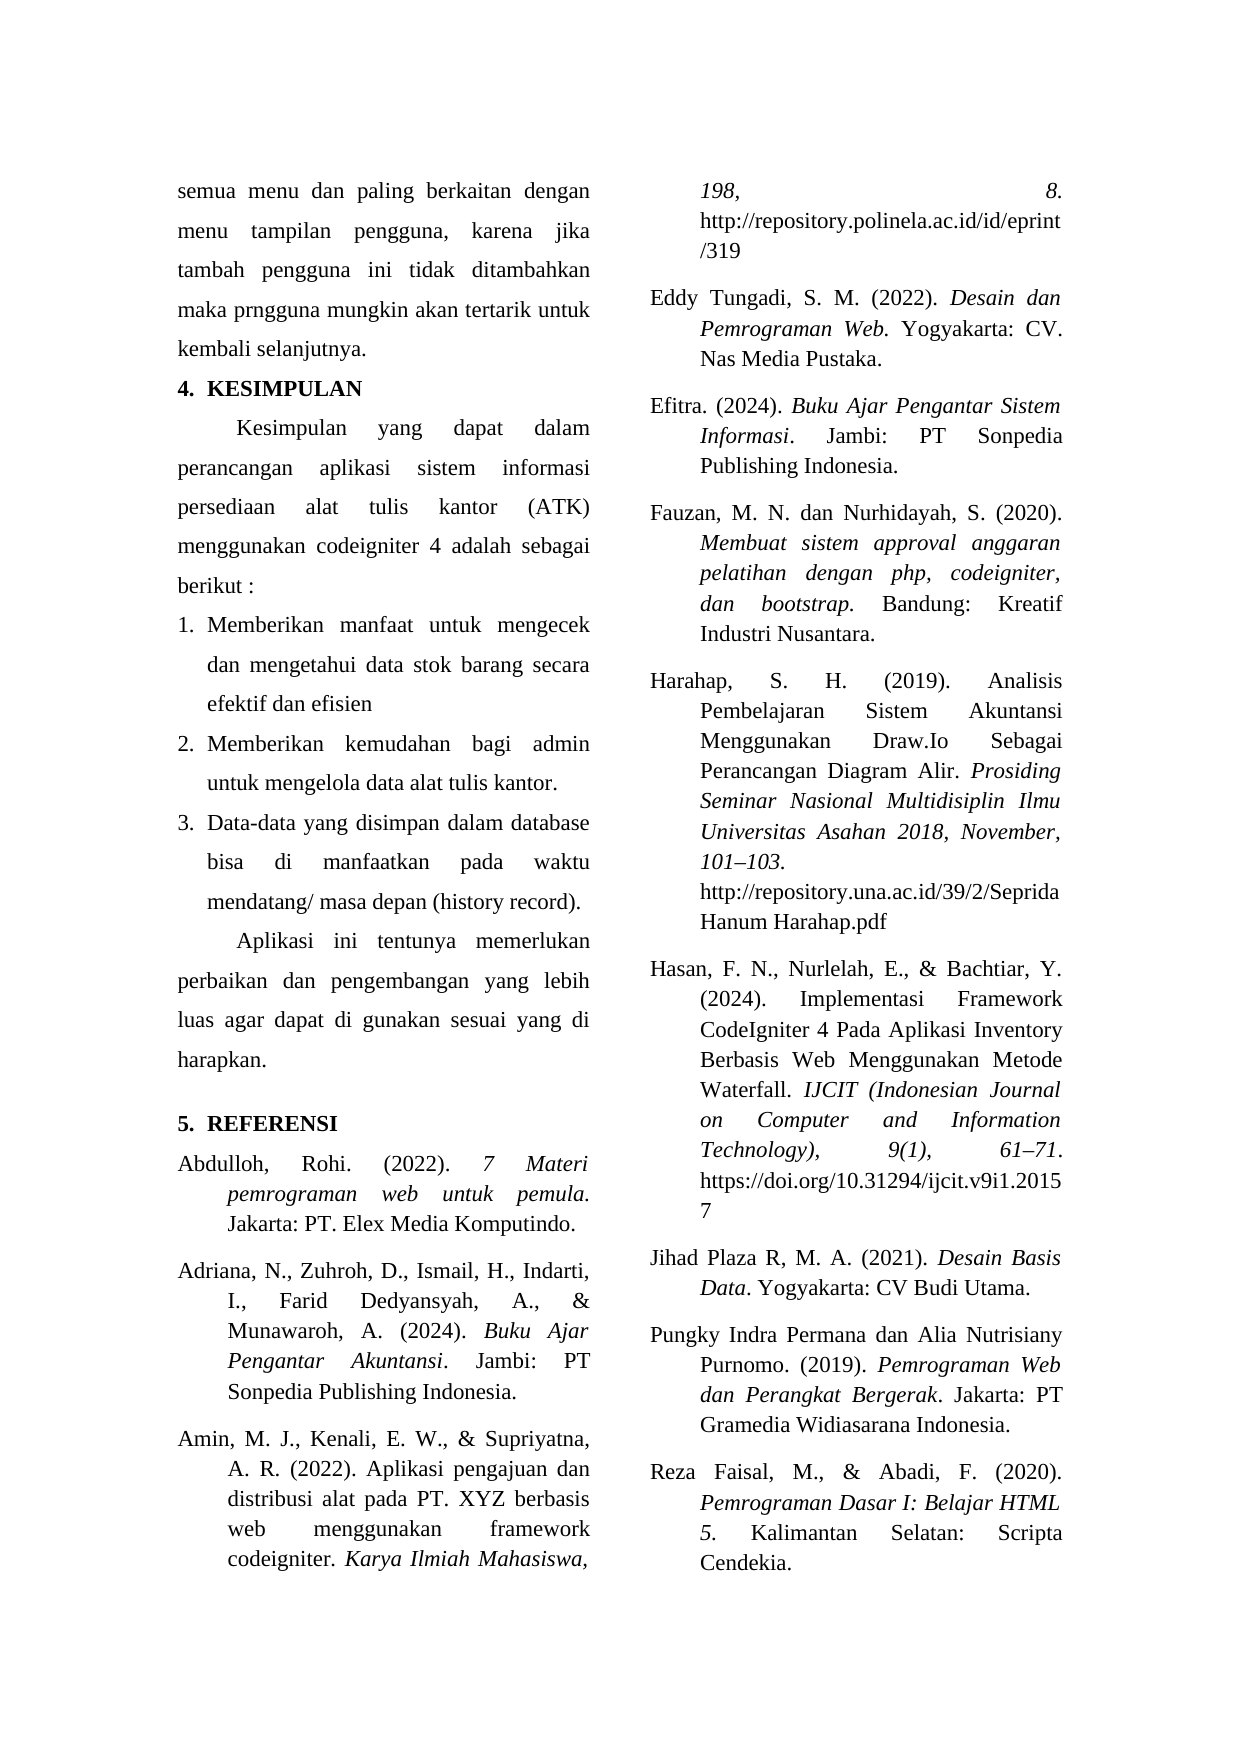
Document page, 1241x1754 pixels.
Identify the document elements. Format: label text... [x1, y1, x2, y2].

text Abdulloh, Rohi. (2022). 7 Materi pemrograman web untuk pemula. Jakarta: PT. Elex Media Komputindo. [177, 1150, 590, 1236]
list REFERENSI [177, 1110, 590, 1137]
text Fauzan, M. N. dan Nurhidayah, S. (2020). Membuat sistem approval anggaran pelatihan dengan php, codeigniter, dan bootstrap. Bandung: Kreatif Industri Nusantara. [650, 499, 1063, 646]
list Memberikan kemudahan bagi admin untuk mengelola data alat tulis kantor. [177, 730, 590, 796]
list Memberikan manfaat untuk mengecek dan mengetahui data stok barang secara efektif dan efisien [177, 611, 590, 717]
text Hasan, F. N., Nurlelah, E., & Bachtiar, Y. (2024). Implementasi Framework CodeIgniter 4 Pada Aplikasi Inventory Berbasis Web Menggunakan Metode Waterfall. IJCIT (Indonesian Journal on Computer and Information Technology), 9(1), 61–71. https://doi.org/10.31294/ijcit.v9i1.20157 [650, 955, 1063, 1223]
text Reza Faisal, M., & Abadi, F. (2020). Pemrograman Dasar I: Belajar HTML 5. Kalimantan Selatan: Scripta Cendekia. [650, 1458, 1063, 1575]
list KESIMPULAN [177, 374, 590, 401]
text Pungky Indra Permana dan Alia Nutrisiany Purnomo. (2019). Pemrograman Web dan Perangkat Bergerak. Jakarta: PT Gramedia Widiasarana Indonesia. [650, 1321, 1063, 1438]
text Amin, M. J., Kenali, E. W., & Supriyatna, A. R. (2022). Aplikasi pengajuan dan distribusi alat pada PT. XYZ berbasis web menggunakan framework codeigniter. Karya Ilmiah Mahasiswa, 198, 8. http://repository.polinela.ac.id/id/eprint/319 [650, 177, 1063, 264]
list Kesimpulan yang dapat dalam perancangan aplikasi sistem informasi persediaan alat tulis kantor (ATK) menggunakan codeigniter 4 adalah sebagai berikut : [177, 414, 590, 598]
text Jihad Plaza R, M. A. (2021). Desain Basis Data. Yogyakarta: CV Budi Utama. [650, 1244, 1063, 1300]
list Aplikasi ini tentunya memerlukan perbaikan dan pengembangan yang lebih luas agar dapat di gunakan sesuai yang di harapkan. [177, 927, 590, 1072]
text Efitra. (2024). Buku Ajar Pengantar Sistem Informasi. Jambi: PT Sonpedia Publishing Indonesia. [650, 392, 1063, 478]
text Adriana, N., Zuhroh, D., Ismail, H., Indarti, I., Farid Dedyansyah, A., & Munawaroh, A. (2024). Buku Ajar Pengantar Akuntansi. Jambi: PT Sonpedia Publishing Indonesia. [177, 1257, 590, 1404]
text Amin, M. J., Kenali, E. W., & Supriyatna, A. R. (2022). Aplikasi pengajuan dan distribusi alat pada PT. XYZ berbasis web menggunakan framework codeigniter. Karya Ilmiah Mahasiswa, 198, 8. http://repository.polinela.ac.id/id/eprint/319 [177, 1425, 590, 1572]
text Eddy Tungadi, S. M. (2022). Desain dan Pemrograman Web. Yogyakarta: CV. Nas Media Pustaka. [650, 284, 1063, 371]
list Data-data yang disimpan dalam database bisa di manfaatkan pada waktu mendatang/ masa depan (history record). [177, 809, 590, 914]
text Harahap, S. H. (2019). Analisis Pembelajaran Sistem Akuntansi Menggunakan Draw.Io Sebagai Perancangan Diagram Alir. Prosiding Seminar Nasional Multidisiplin Ilmu Universitas Asahan 2018, November, 101–103. http://repository.una.ac.id/39/2/Seprida Hanum Harahap.pdf [650, 667, 1063, 935]
